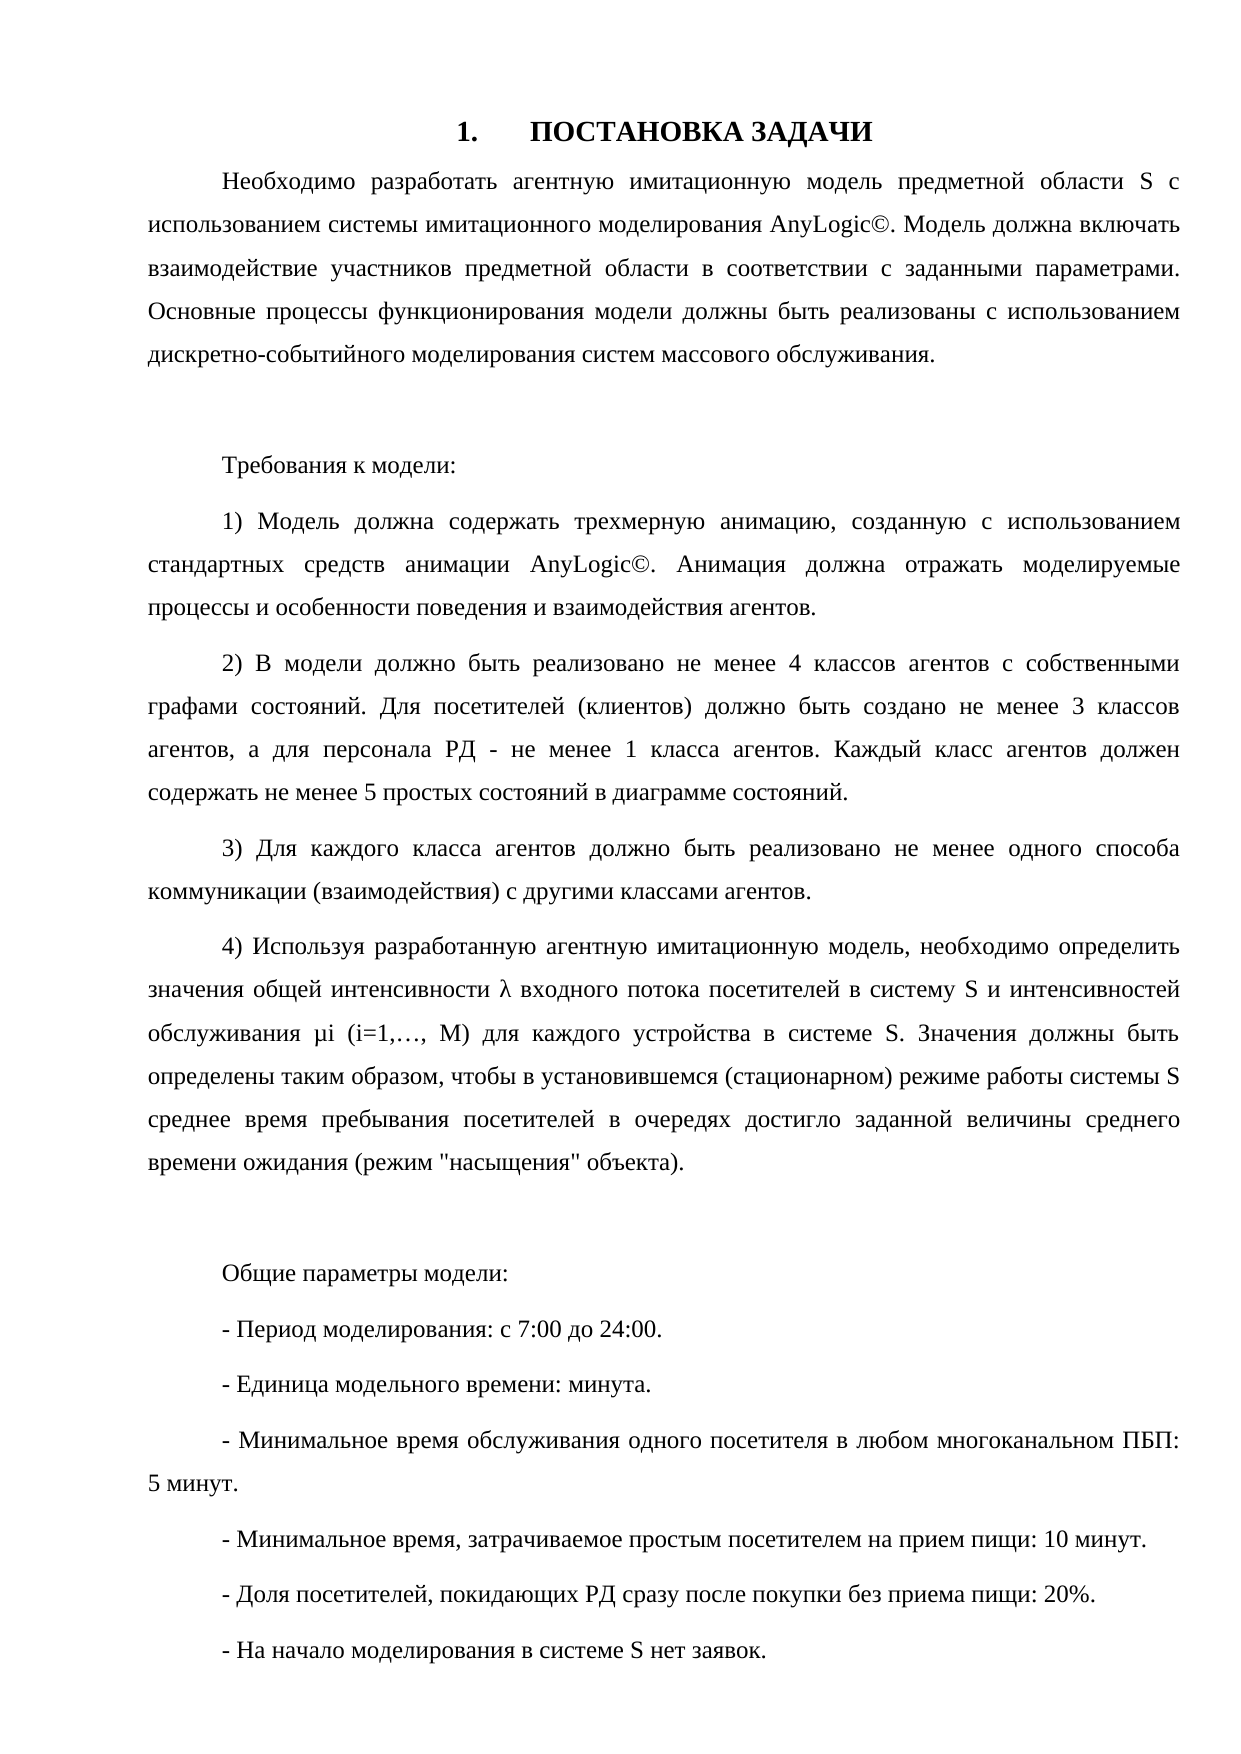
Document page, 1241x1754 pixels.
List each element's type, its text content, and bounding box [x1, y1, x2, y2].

text Необходимо разработать агентную имитационную модель предметной области S с использованием системы имитационного моделирования AnyLogic©. Модель должна включать взаимодействие участников предметной области в соответствии с заданными параметрами. Основные процессы функционирования модели должны быть реализованы с использованием дискретно-событийного моделирования систем массового обслуживания. [148, 166, 1181, 368]
text - На начало моделирования в системе S нет заявок. [148, 1635, 1181, 1664]
text - Единица модельного времени: минута. [148, 1369, 1181, 1398]
text 3) Для каждого класса агентов должно быть реализовано не менее одного способа коммуникации (взаимодействия) с другими классами агентов. [148, 833, 1181, 904]
text - Минимальное время обслуживания одного посетителя в любом многоканальном ПБП: 5 минут. [148, 1425, 1181, 1497]
text 4) Используя разработанную агентную имитационную модель, необходимо определить значения общей интенсивности λ входного потока посетителей в систему S и интенсивностей обслуживания µi (i=1,…, M) для каждого устройства в системе S. Значения должны быть определены таким образом, чтобы в установившемся (стационарном) режиме работы системы S среднее время пребывания посетителей в очередях достигло заданной величины среднего времени ожидания (режим "насыщения" объекта). [148, 931, 1181, 1176]
text 1) Модель должна содержать трехмерную анимацию, созданную с использованием стандартных средств анимации AnyLogic©. Анимация должна отражать моделируемые процессы и особенности поведения и взаимодействия агентов. [148, 506, 1181, 621]
subtitle ПОСТАНОВКА ЗАДАЧИ [148, 114, 1181, 147]
text Общие параметры модели: [148, 1258, 1181, 1287]
text Требования к модели: [148, 450, 1181, 479]
text 2) В модели должно быть реализовано не менее 4 классов агентов с собственными графами состояний. Для посетителей (клиентов) должно быть создано не менее 3 классов агентов, а для персонала РД - не менее 1 класса агентов. Каждый класс агентов должен содержать не менее 5 простых состояний в диаграмме состояний. [148, 648, 1181, 806]
text - Минимальное время, затрачиваемое простым посетителем на прием пищи: 10 минут. [148, 1524, 1181, 1553]
text - Период моделирования: с 7:00 до 24:00. [148, 1314, 1181, 1343]
text - Доля посетителей, покидающих РД сразу после покупки без приема пищи: 20%. [148, 1579, 1181, 1608]
